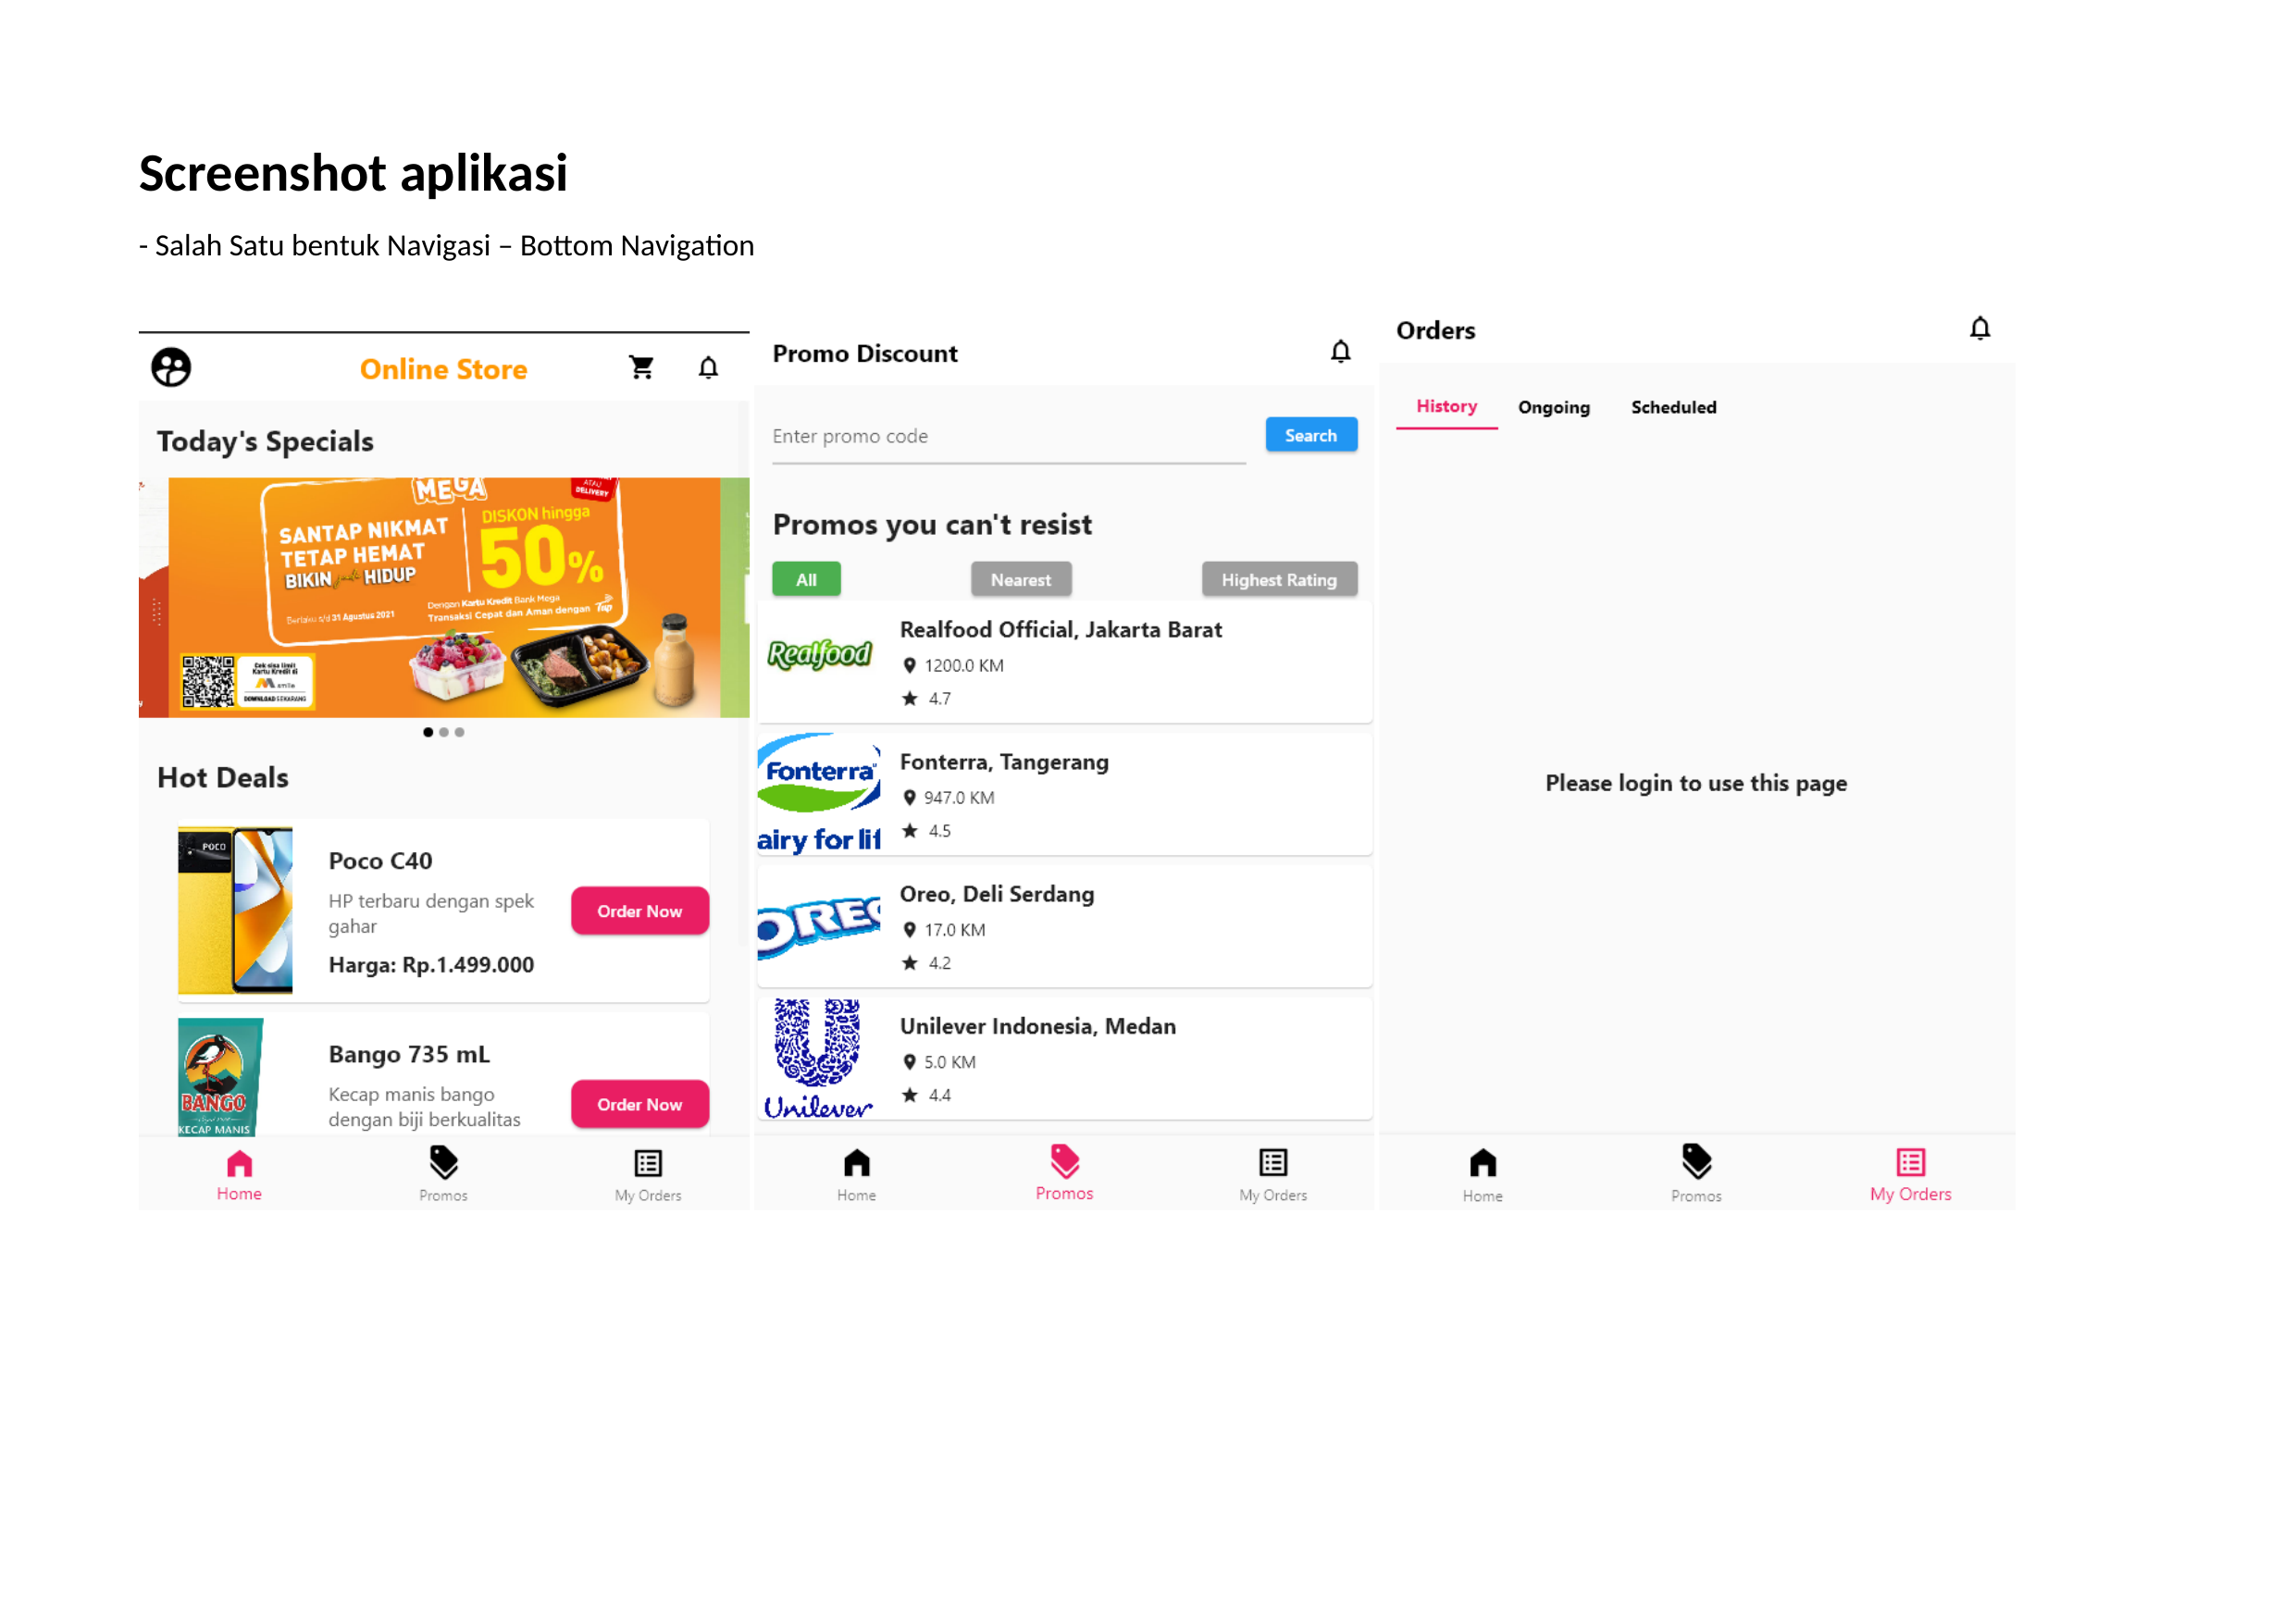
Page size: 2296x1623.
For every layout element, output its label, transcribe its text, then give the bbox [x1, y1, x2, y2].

picture [754, 319, 1375, 1210]
text Screenshot aplikasi [139, 139, 2156, 204]
picture [1379, 296, 2016, 1210]
picture [139, 331, 751, 1210]
text - Salah Satu bentuk Navigasi – Bottom Navigation [139, 225, 2156, 263]
